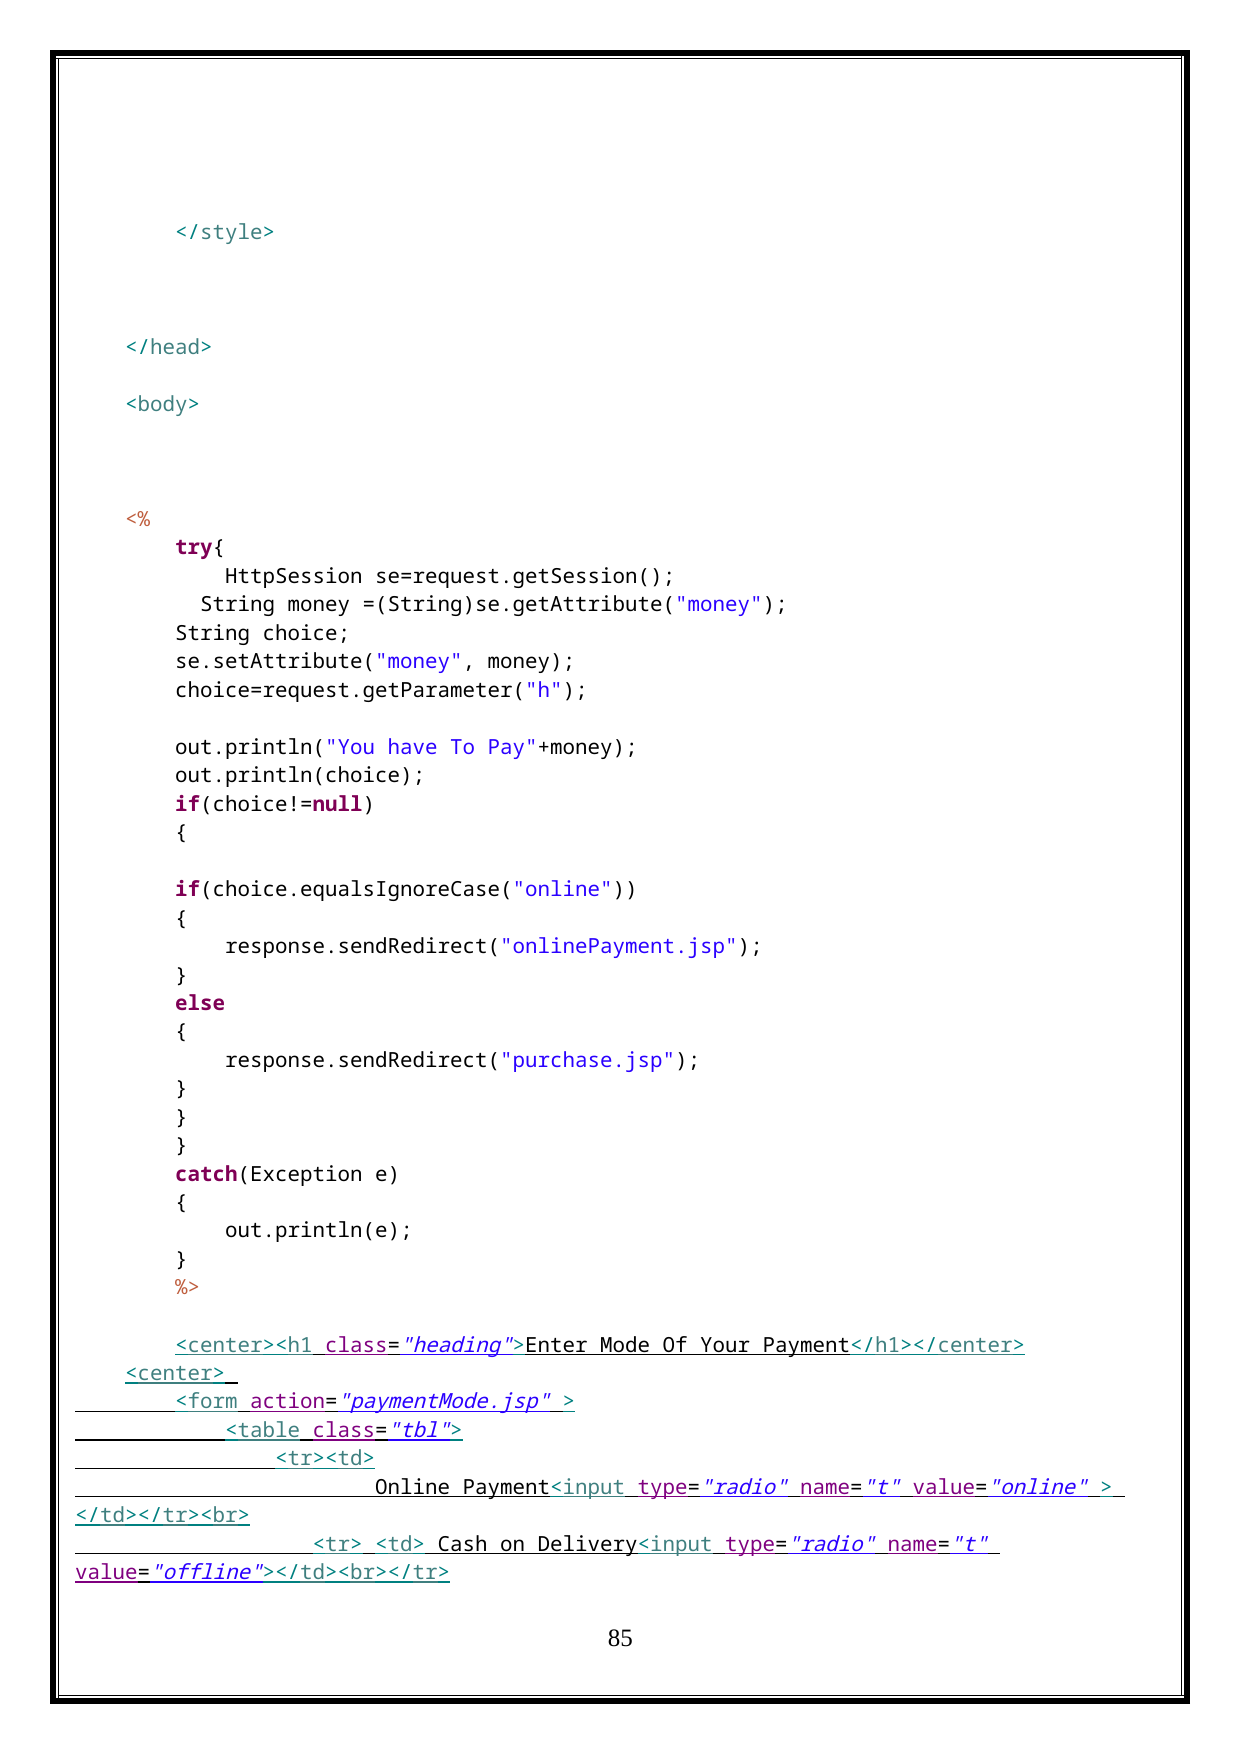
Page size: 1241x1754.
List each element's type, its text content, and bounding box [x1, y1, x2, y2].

text } [75, 1130, 1165, 1159]
text <center> [75, 1358, 1165, 1387]
text out.println("You have To Pay"+money); [75, 732, 1165, 760]
text if(choice!=null) [75, 789, 1165, 817]
text else [75, 988, 1165, 1017]
text { [75, 1187, 1165, 1216]
text String choice; [75, 618, 1165, 646]
text } [75, 960, 1165, 988]
text { [75, 903, 1165, 931]
text <tr><td> [75, 1443, 1165, 1472]
text out.println(e); [75, 1216, 1165, 1244]
text <center><h1 class="heading">Enter Mode Of Your Payment</h1></center> [75, 1330, 1165, 1358]
text HttpSession se=request.getSession(); [75, 561, 1165, 589]
text choice=request.getParameter("h"); [75, 675, 1165, 703]
text response.sendRedirect("onlinePayment.jsp"); [75, 931, 1165, 960]
text <body> [75, 389, 1165, 418]
text <form action="paymentMode.jsp" > [75, 1387, 1165, 1415]
text Online Payment<input type="radio" name="t" value="online" > </td></tr><br> [75, 1472, 1165, 1529]
text { [75, 1017, 1165, 1045]
text se.setAttribute("money", money); [75, 646, 1165, 675]
text %> [75, 1272, 1165, 1301]
text catch(Exception e) [75, 1159, 1165, 1187]
text } [75, 1244, 1165, 1272]
text } [75, 1102, 1165, 1130]
text try{ [75, 532, 1165, 561]
text String money =(String)se.getAttribute("money"); [75, 589, 1165, 618]
text <% [75, 504, 1165, 532]
text out.println(choice); [75, 760, 1165, 789]
text } [75, 1073, 1165, 1102]
text response.sendRedirect("purchase.jsp"); [75, 1045, 1165, 1073]
text </head> [75, 332, 1165, 361]
text <tr> <td> Cash on Delivery<input type="radio" name="t" value="offline"></td><br></tr> [75, 1529, 1165, 1586]
text </style> [75, 217, 1165, 246]
text if(choice.equalsIgnoreCase("online")) [75, 874, 1165, 903]
text { [75, 817, 1165, 846]
text <table class="tbl"> [75, 1415, 1165, 1443]
